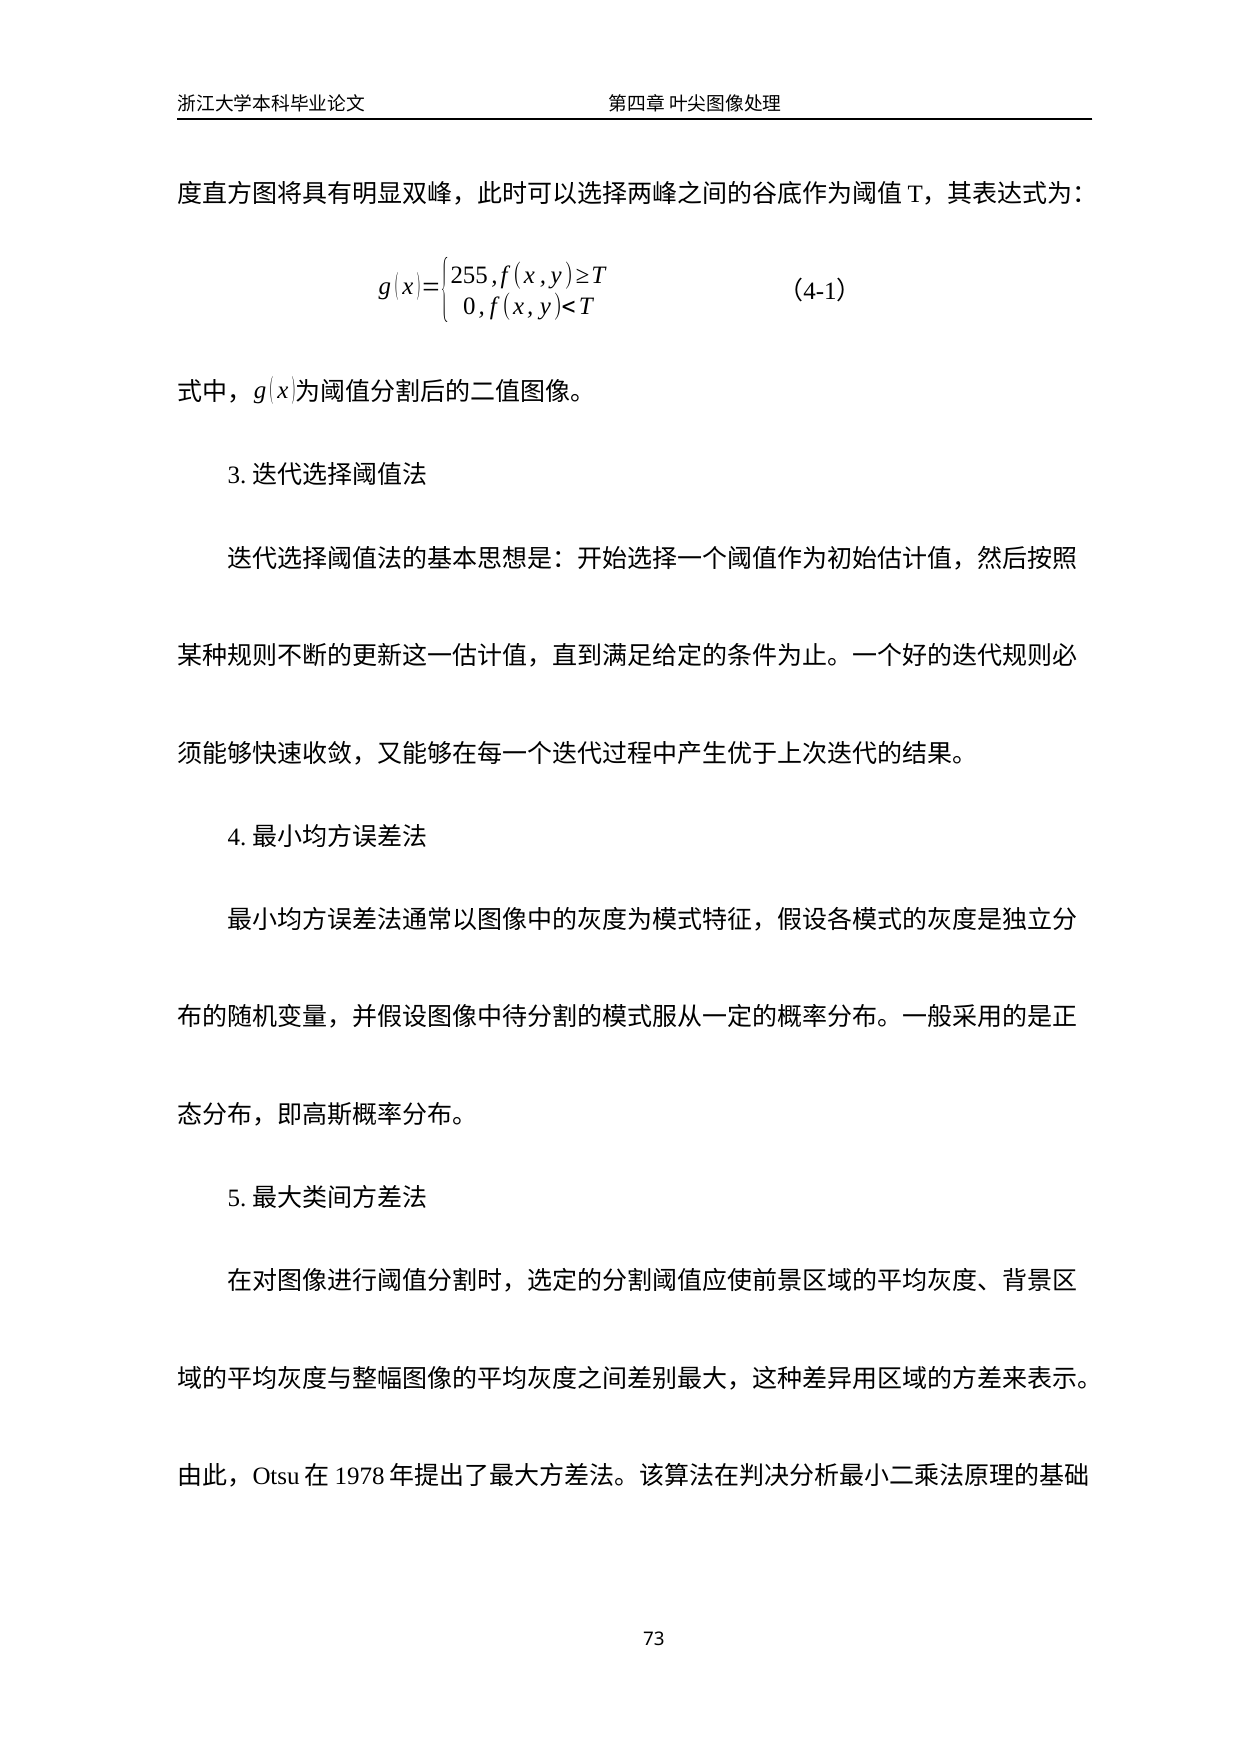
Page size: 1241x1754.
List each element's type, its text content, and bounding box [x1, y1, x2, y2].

text 式中，为阈值分割后的二值图像。 [177, 357, 1092, 422]
text 3. 迭代选择阈值法 [177, 441, 1092, 506]
text 最小均方误差法通常以图像中的灰度为模式特征，假设各模式的灰度是独立分布的随机变量，并假设图像中待分割的模式服从一定的概率分布。一般采用的是正态分布，即高斯概率分布。 [177, 885, 1092, 1145]
text 4. 最小均方误差法 [177, 802, 1092, 867]
text 5. 最大类间方差法 [177, 1163, 1092, 1228]
text 迭代选择阈值法的基本思想是：开始选择一个阈值作为初始估计值，然后按照某种规则不断的更新这一估计值，直到满足给定的条件为止。一个好的迭代规则必须能够快速收敛，又能够在每一个迭代过程中产生优于上次迭代的结果。 [177, 524, 1092, 784]
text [177, 1246, 1092, 1506]
text （4-1） [177, 242, 1092, 339]
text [177, 159, 1092, 224]
